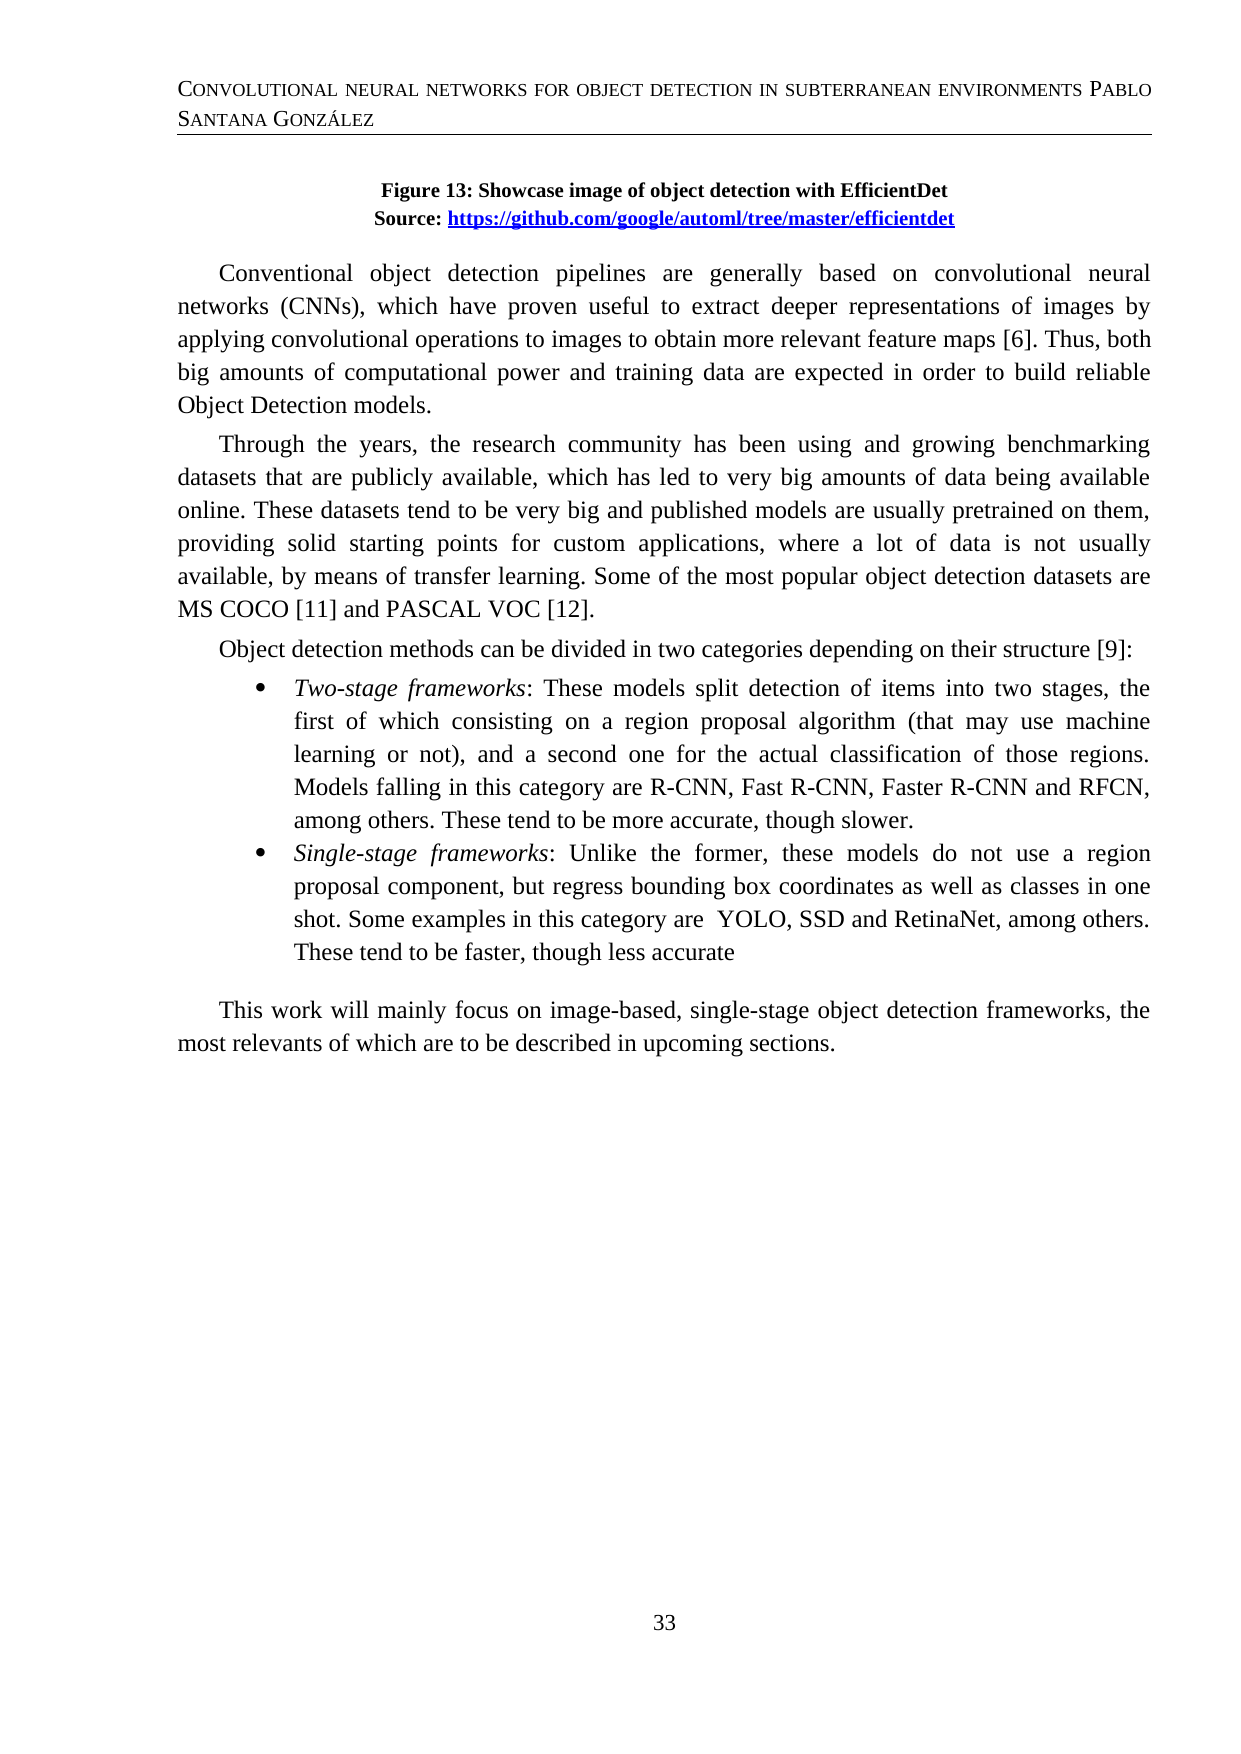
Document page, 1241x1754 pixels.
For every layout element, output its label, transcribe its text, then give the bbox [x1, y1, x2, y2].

list Single-stage frameworks: Unlike the former, these models do not use a region proposal component, but regress bounding box coordinates as well as classes in one shot. Some examples in this category are YOLO, SSD and RetinaNet, among others. These tend to be faster, though less accurate [256, 838, 1152, 966]
text This work will mainly focus on image-based, single-stage object detection frameworks, the most relevants of which are to be described in upcoming sections. [177, 995, 1152, 1057]
text Source: https://github.com/google/automl/tree/master/efficientdet [177, 205, 1152, 229]
text Conventional object detection pipelines are generally based on convolutional neural networks (CNNs), which have proven useful to extract deeper representations of images by applying convolutional operations to images to obtain more relevant feature maps [6]. Thus, both big amounts of computational power and training data are expected in order to build reliable Object Detection models. [177, 258, 1152, 419]
text Object detection methods can be divided in two categories depending on their structure [9]: [177, 634, 1152, 662]
text Through the years, the research community has been using and growing benchmarking datasets that are publicly available, which has led to very big amounts of data being available online. These datasets tend to be very big and published models are usually pretrained on them, providing solid starting points for custom applications, where a lot of data is not usually available, by means of transfer learning. Some of the most popular object detection datasets are MS COCO [11] and PASCAL VOC [12]. [177, 429, 1152, 623]
list Two-stage frameworks: These models split detection of items into two stages, the first of which consisting on a region proposal algorithm (that may use machine learning or not), and a second one for the actual classification of those regions. Models falling in this category are R-CNN, Fast R-CNN, Faster R-CNN and RFCN, among others. These tend to be more accurate, though slower. [256, 673, 1152, 834]
